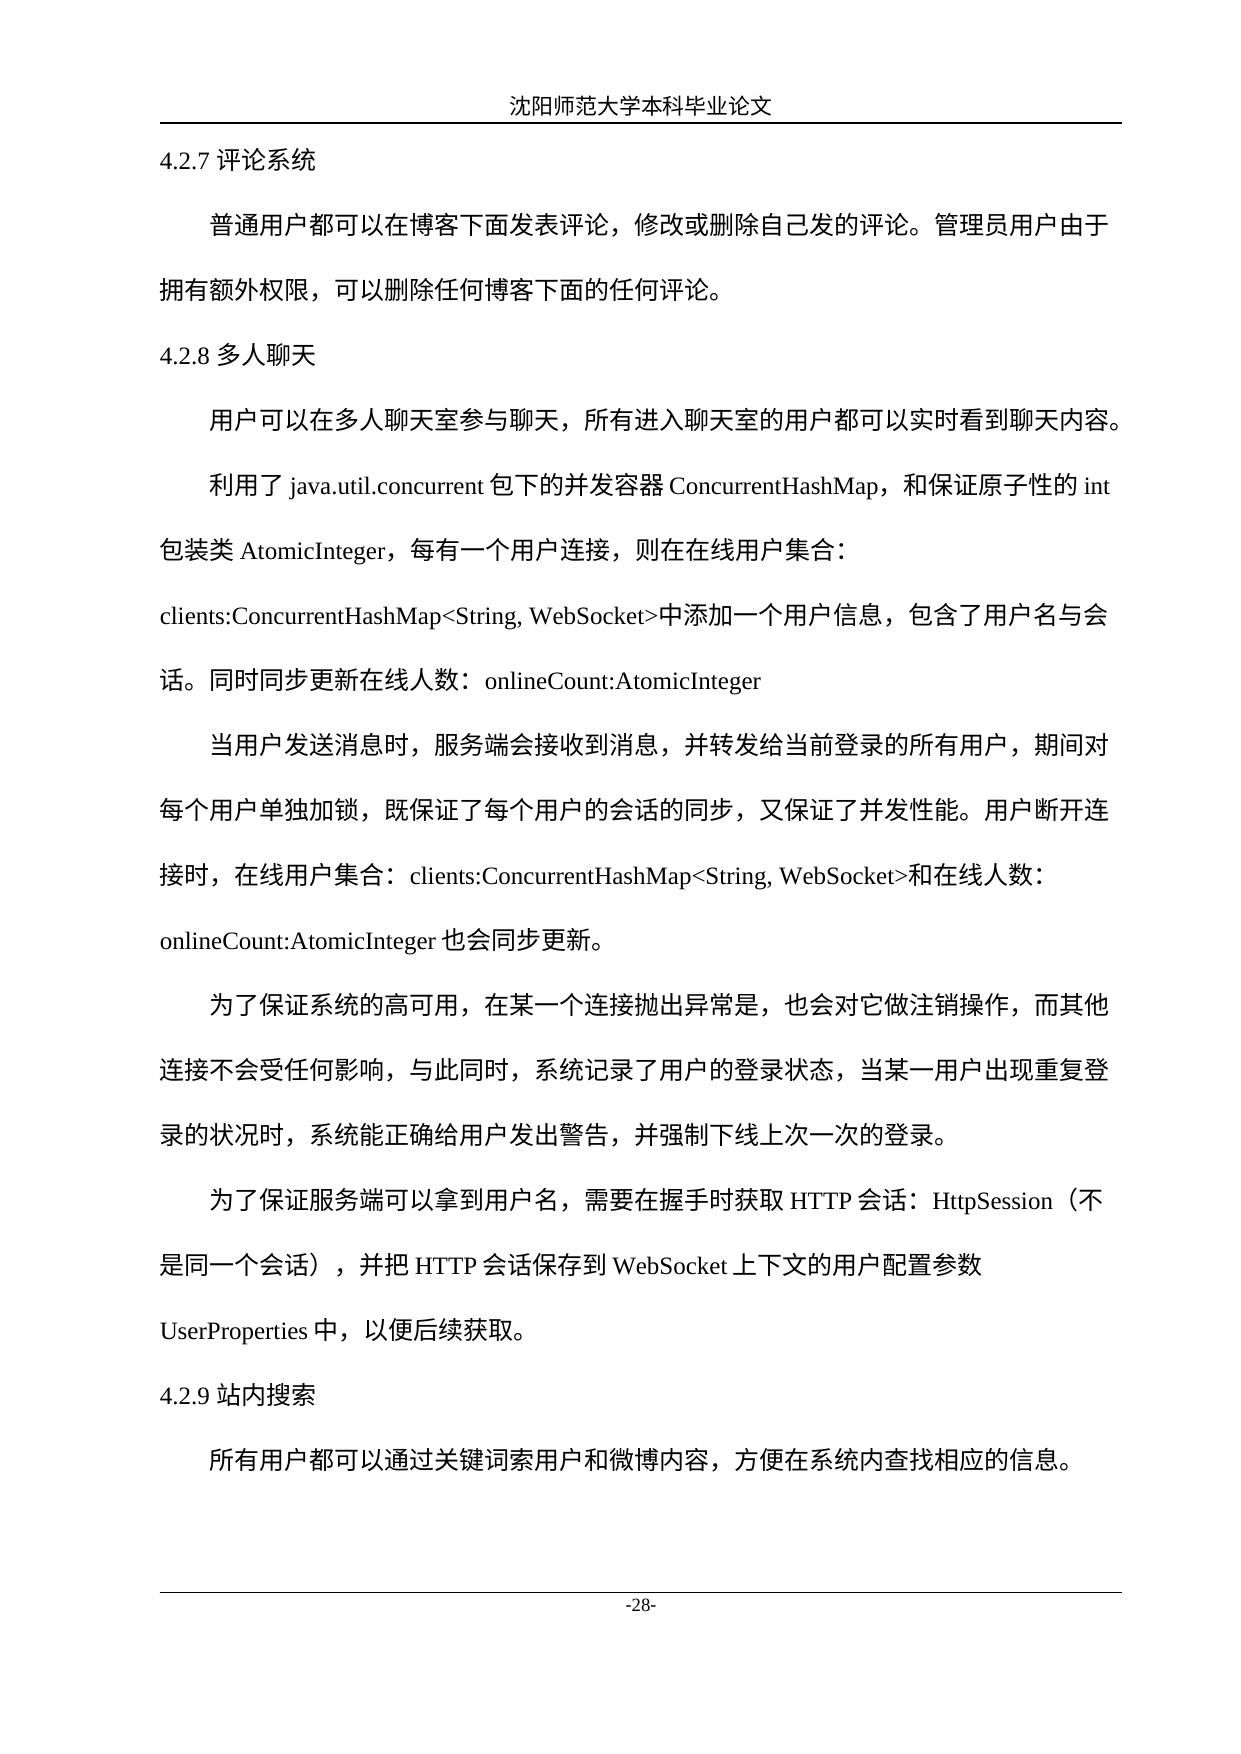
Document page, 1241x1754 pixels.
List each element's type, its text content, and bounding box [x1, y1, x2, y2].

subtitle 4.2.9 站内搜索 [159, 1361, 1122, 1426]
text 为了保证系统的高可用，在某一个连接抛出异常是，也会对它做注销操作，而其他连接不会受任何影响，与此同时，系统记录了用户的登录状态，当某一用户出现重复登录的状况时，系统能正确给用户发出警告，并强制下线上次一次的登录。 [159, 971, 1122, 1166]
text 为了保证服务端可以拿到用户名，需要在握手时获取HTTP会话：HttpSession（不是同一个会话），并把HTTP会话保存到WebSocket上下文的用户配置参数 UserProperties中，以便后续获取。 [159, 1166, 1122, 1361]
subtitle 4.2.7 评论系统 [159, 126, 1122, 191]
text 所有用户都可以通过关键词索用户和微博内容，方便在系统内查找相应的信息。 [159, 1426, 1122, 1491]
text 当用户发送消息时，服务端会接收到消息，并转发给当前登录的所有用户，期间对每个用户单独加锁，既保证了每个用户的会话的同步，又保证了并发性能。用户断开连接时，在线用户集合：clients:ConcurrentHashMap<String, WebSocket>和在线人数：onlineCount:AtomicInteger也会同步更新。 [159, 711, 1122, 971]
text 用户可以在多人聊天室参与聊天，所有进入聊天室的用户都可以实时看到聊天内容。 [159, 386, 1122, 451]
text 普通用户都可以在博客下面发表评论，修改或删除自己发的评论。管理员用户由于拥有额外权限，可以删除任何博客下面的任何评论。 [159, 191, 1122, 321]
text 利用了java.util.concurrent包下的并发容器ConcurrentHashMap，和保证原子性的int包装类AtomicInteger，每有一个用户连接，则在在线用户集合：clients:ConcurrentHashMap<String, WebSocket>中添加一个用户信息，包含了用户名与会话。同时同步更新在线人数：onlineCount:AtomicInteger [159, 451, 1122, 711]
subtitle 4.2.8 多人聊天 [159, 321, 1122, 386]
